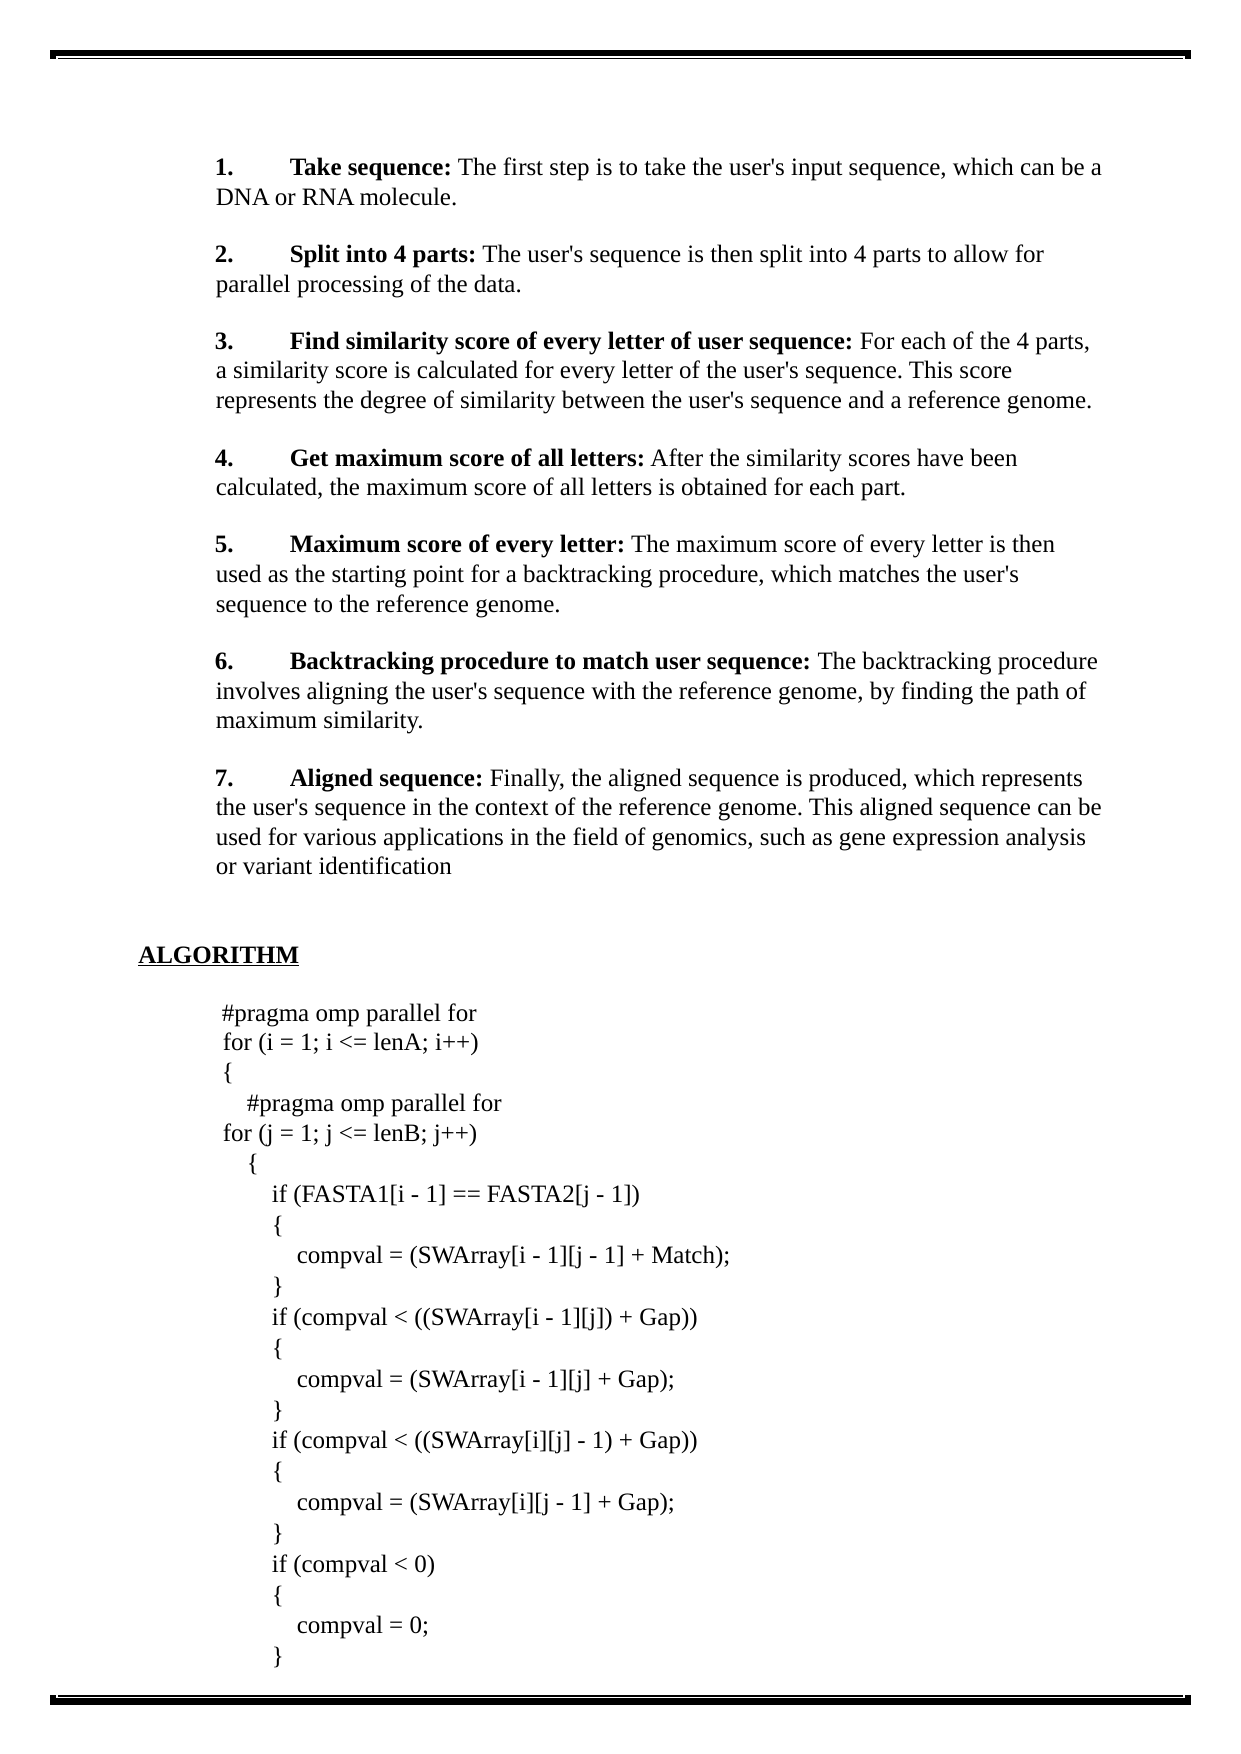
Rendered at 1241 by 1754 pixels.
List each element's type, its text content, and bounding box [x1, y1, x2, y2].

text if (FASTA1[i - 1] == FASTA2[j - 1]) [222, 1179, 1103, 1208]
text compval = (SWArray[i - 1][j - 1] + Match); [222, 1241, 1103, 1269]
text if (compval < ((SWArray[i - 1][j]) + Gap)) [222, 1302, 1103, 1331]
text if (compval < 0) [222, 1549, 1103, 1578]
text #pragma omp parallel for for (i = 1; i <= lenA; i++) [222, 998, 511, 1056]
text if (compval < ((SWArray[i][j] - 1) + Gap)) [222, 1426, 1103, 1454]
text compval = (SWArray[i - 1][j] + Gap); [222, 1364, 1103, 1393]
text compval = (SWArray[i][j - 1] + Gap); [222, 1487, 1103, 1516]
text { [222, 1148, 1103, 1177]
text { [222, 1210, 1103, 1238]
text } [222, 1518, 1103, 1547]
text } [222, 1641, 1103, 1670]
text { [222, 1057, 1103, 1086]
list Backtracking procedure to match user sequence: The backtracking procedure involves aligning the user's sequence with the reference genome, by finding the path of maximum similarity. [214, 646, 1103, 734]
text { [222, 1456, 1103, 1485]
text { [222, 1333, 1103, 1362]
text } [222, 1395, 1103, 1423]
list Maximum score of every letter: The maximum score of every letter is then used as the starting point for a backtracking procedure, which matches the user's sequence to the reference genome. [214, 529, 1103, 617]
list Get maximum score of all letters: After the similarity scores have been calculated, the maximum score of all letters is obtained for each part. [214, 443, 1103, 501]
subtitle ALGORITHM [138, 940, 1117, 969]
text compval = 0; [222, 1611, 1103, 1639]
list Aligned sequence: Finally, the aligned sequence is produced, which represents the user's sequence in the context of the reference genome. This aligned sequence can be used for various applications in the field of genomics, such as gene expression analysis or variant identification [214, 763, 1103, 880]
list Split into 4 parts: The user's sequence is then split into 4 parts to allow for parallel processing of the data. [214, 239, 1103, 297]
text #pragma omp parallel for for (j = 1; j <= lenB; j++) [222, 1088, 561, 1147]
text } [222, 1271, 1103, 1300]
text { [222, 1580, 1103, 1608]
list Take sequence: The first step is to take the user's input sequence, which can be a DNA or RNA molecule. [214, 152, 1103, 210]
list Find similarity score of every letter of user sequence: For each of the 4 parts, a similarity score is calculated for every letter of the user's sequence. This score represents the degree of similarity between the user's sequence and a reference genome. [214, 326, 1103, 414]
